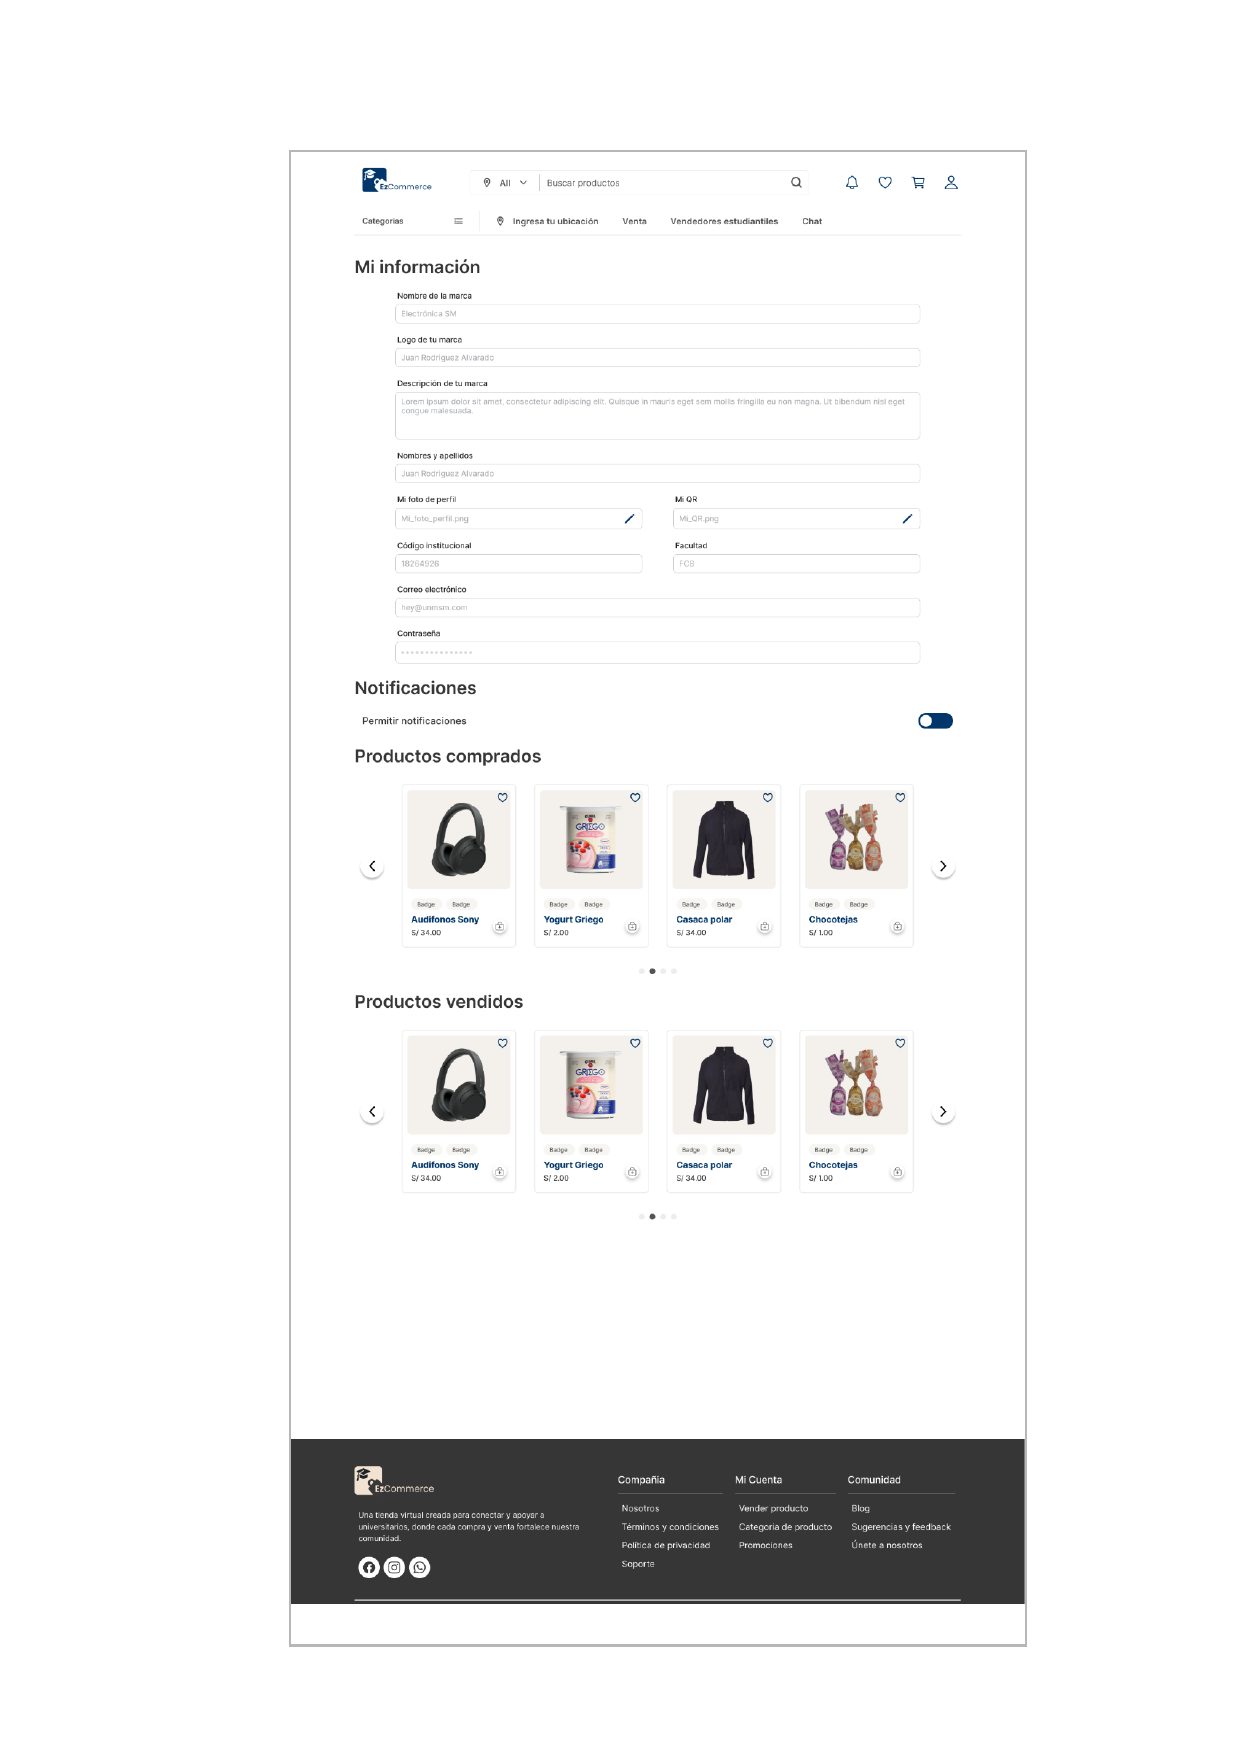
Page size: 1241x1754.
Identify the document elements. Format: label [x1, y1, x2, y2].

picture [291, 152, 1025, 1604]
